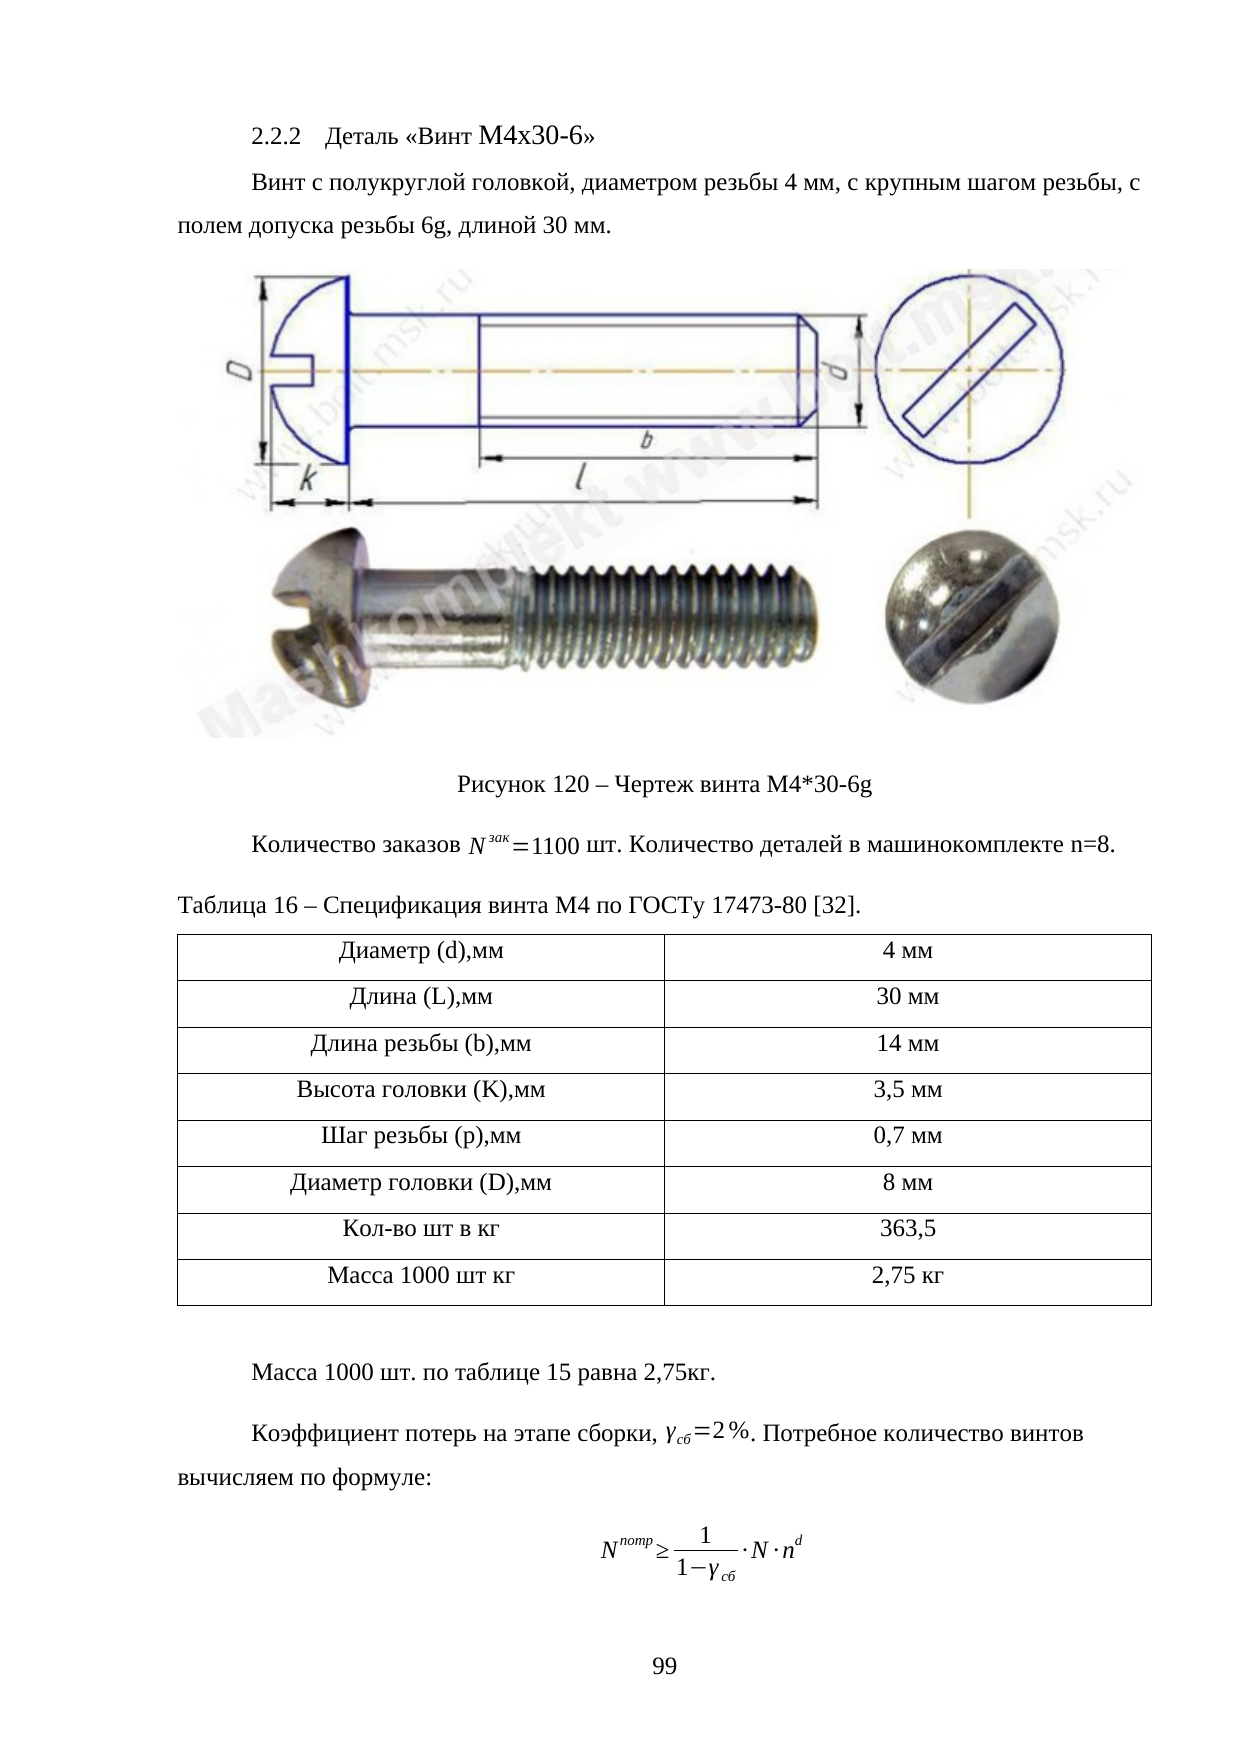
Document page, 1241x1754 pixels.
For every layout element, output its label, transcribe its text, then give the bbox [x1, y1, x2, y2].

table_cell 3,5 мм [665, 1074, 1151, 1119]
table_cell 363,5 [665, 1214, 1151, 1259]
table_cell 14 мм [665, 1028, 1151, 1073]
table_cell Длина резьбы (b),мм [178, 1028, 664, 1073]
table_cell Кол-во шт в кг [178, 1214, 664, 1259]
text Рисунок 120 – Чертеж винта М4*30-6g [177, 769, 1152, 797]
text Винт с полукруглой головкой, диаметром резьбы 4 мм, с крупным шагом резьбы, с полем допуска резьбы 6g, длиной 30 мм. [177, 167, 1152, 238]
table_cell 8 мм [665, 1167, 1151, 1212]
text Количество заказов шт. Количество деталей в машинокомплекте n=8. [177, 828, 1152, 859]
table_cell 30 мм [665, 981, 1151, 1027]
table_cell Масса 1000 шт кг [178, 1260, 664, 1305]
table_cell Диаметр головки (D),мм [178, 1167, 664, 1212]
table_header 4 мм [665, 935, 1151, 980]
table_cell Шаг резьбы (p),мм [178, 1121, 664, 1166]
table_cell 0,7 мм [665, 1121, 1151, 1166]
table_cell 2,75 кг [665, 1260, 1151, 1305]
picture [177, 269, 1152, 738]
list Деталь «Винт М4х30-6» [251, 118, 1152, 151]
table_cell Длина (L),мм [178, 981, 664, 1027]
table_header Диаметр (d),мм [178, 935, 664, 980]
text Таблица 16 – Спецификация винта M4 по ГОСТу 17473-80 [32]. [177, 891, 1152, 919]
text Коэффициент потерь на этапе сборки, . Потребное количество винтов вычисляем по формуле: [177, 1417, 1152, 1491]
table_cell Высота головки (K),мм [178, 1074, 664, 1119]
text Масса 1000 шт. по таблице 15 равна 2,75кг. [177, 1357, 1152, 1386]
